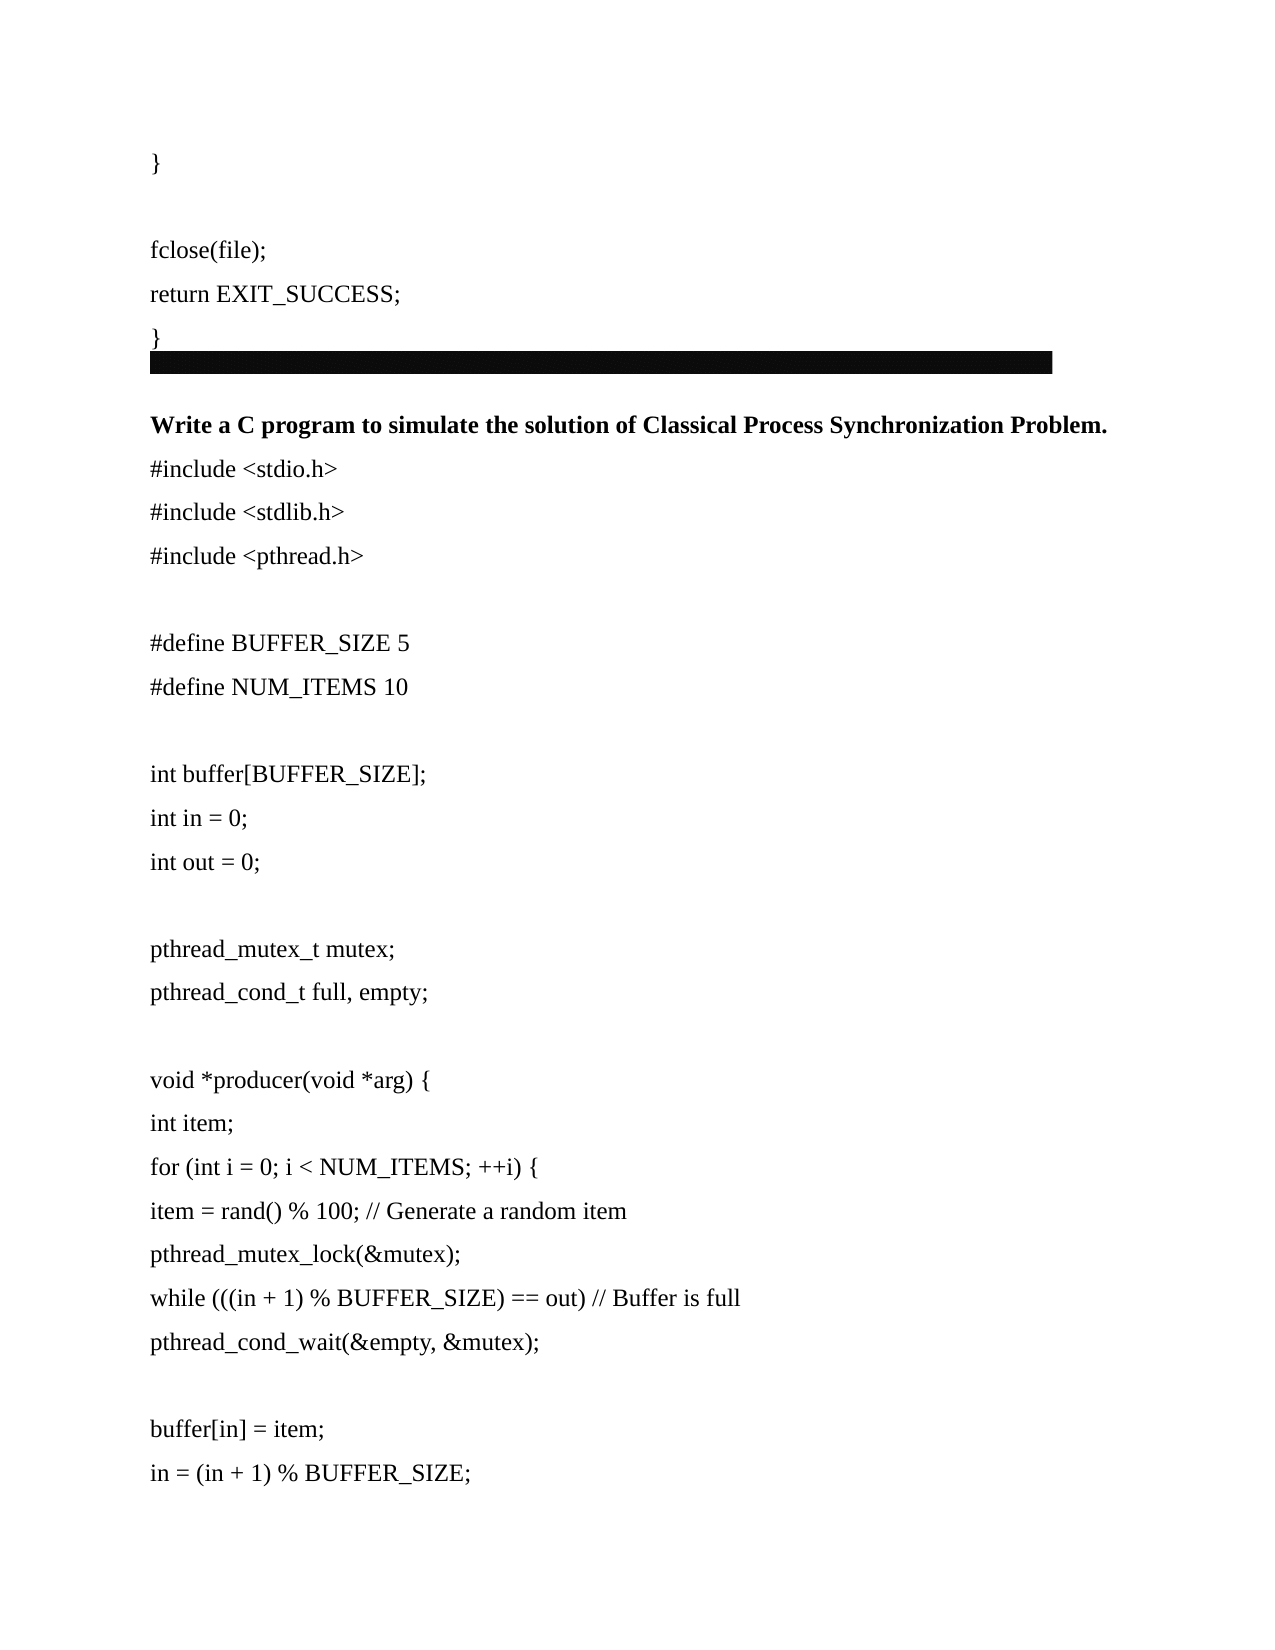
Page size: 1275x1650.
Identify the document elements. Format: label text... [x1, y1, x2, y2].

text } [150, 150, 1125, 177]
text int buffer[BUFFER_SIZE]; [150, 761, 1125, 788]
text pthread_mutex_t mutex; [150, 936, 1125, 963]
text #include <stdlib.h> [150, 499, 1125, 526]
text pthread_mutex_lock(&mutex); [150, 1241, 1125, 1268]
text #include <pthread.h> [150, 543, 1125, 570]
text int in = 0; [150, 805, 1125, 832]
text pthread_cond_wait(&empty, &mutex); [150, 1328, 1125, 1355]
text Write a C program to simulate the solution of Classical Process Synchronization Problem. [150, 412, 1125, 439]
text return EXIT_SUCCESS; [150, 281, 1125, 308]
text while (((in + 1) % BUFFER_SIZE) == out) // Buffer is full [150, 1285, 1125, 1312]
text fclose(file); [150, 237, 1125, 264]
text int item; [150, 1110, 1125, 1137]
text pthread_cond_t full, empty; [150, 979, 1125, 1006]
text buffer[in] = item; [150, 1416, 1125, 1443]
text #define BUFFER_SIZE 5 [150, 630, 1125, 657]
text #define NUM_ITEMS 10 [150, 674, 1125, 701]
text in = (in + 1) % BUFFER_SIZE; [150, 1459, 1125, 1486]
text for (int i = 0; i < NUM_ITEMS; ++i) { [150, 1154, 1125, 1181]
text } [150, 324, 1125, 352]
text #include <stdio.h> [150, 456, 1125, 482]
text item = rand() % 100; // Generate a random item [150, 1197, 1125, 1224]
text int out = 0; [150, 848, 1125, 875]
text void *producer(void *arg) { [150, 1067, 1125, 1093]
